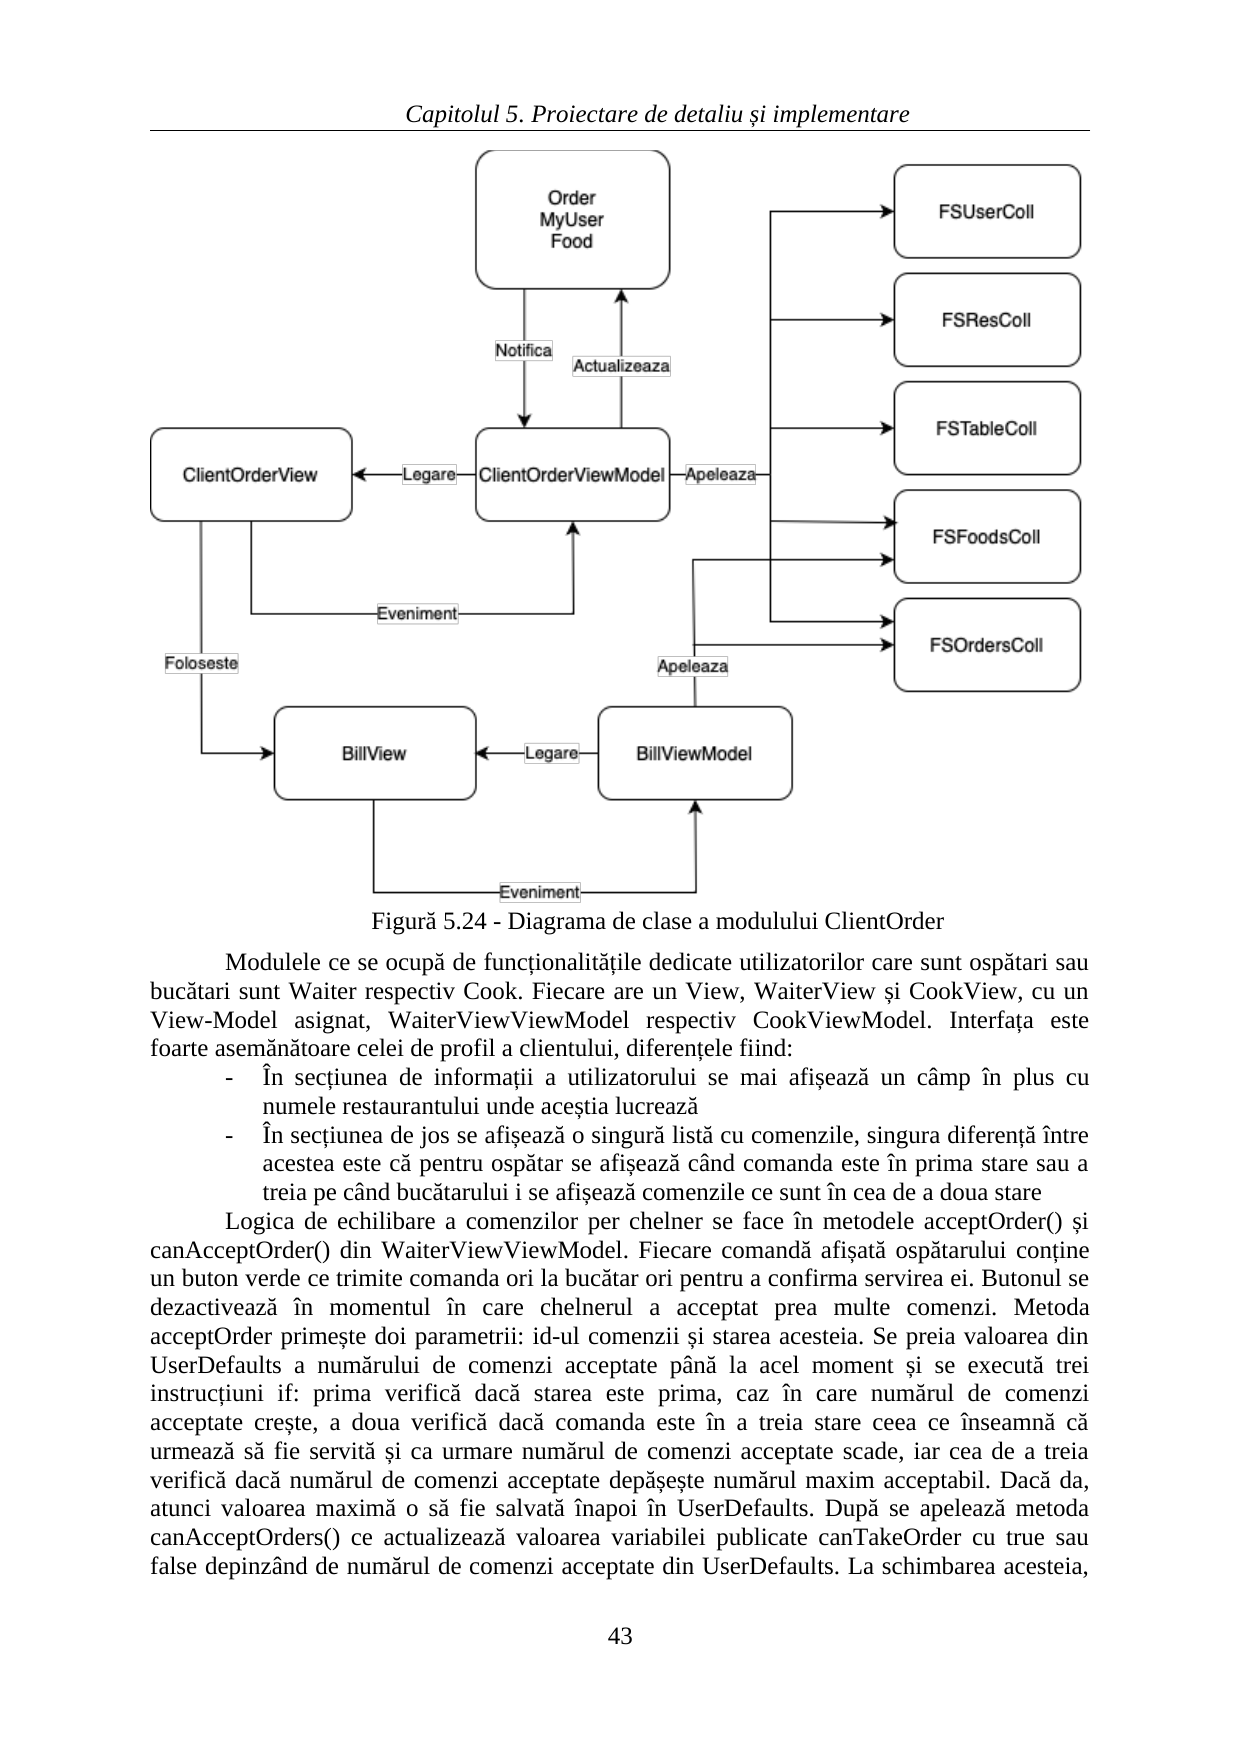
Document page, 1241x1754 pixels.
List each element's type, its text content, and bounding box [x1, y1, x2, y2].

text Modulele ce se ocupă de funcționalitățile dedicate utilizatorilor care sunt ospătari sau bucătari sunt Waiter respectiv Cook. Fiecare are un View, WaiterView și CookView, cu un View-Model asignat, WaiterViewViewModel respectiv CookViewModel. Interfața este foarte asemănătoare celei de profil a clientului, diferențele fiind: [150, 947, 1090, 1062]
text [150, 1206, 1090, 1580]
list În secțiunea de informații a utilizatorului se mai afișează un câmp în plus cu numele restaurantului unde aceștia lucrează [225, 1062, 1090, 1120]
picture [150, 150, 1083, 906]
list În secțiunea de jos se afișează o singură listă cu comenzile, singura diferență între acestea este că pentru ospătar se afișează când comanda este în prima stare sau a treia pe când bucătarului i se afișează comenzile ce sunt în cea de a doua stare [225, 1120, 1090, 1206]
